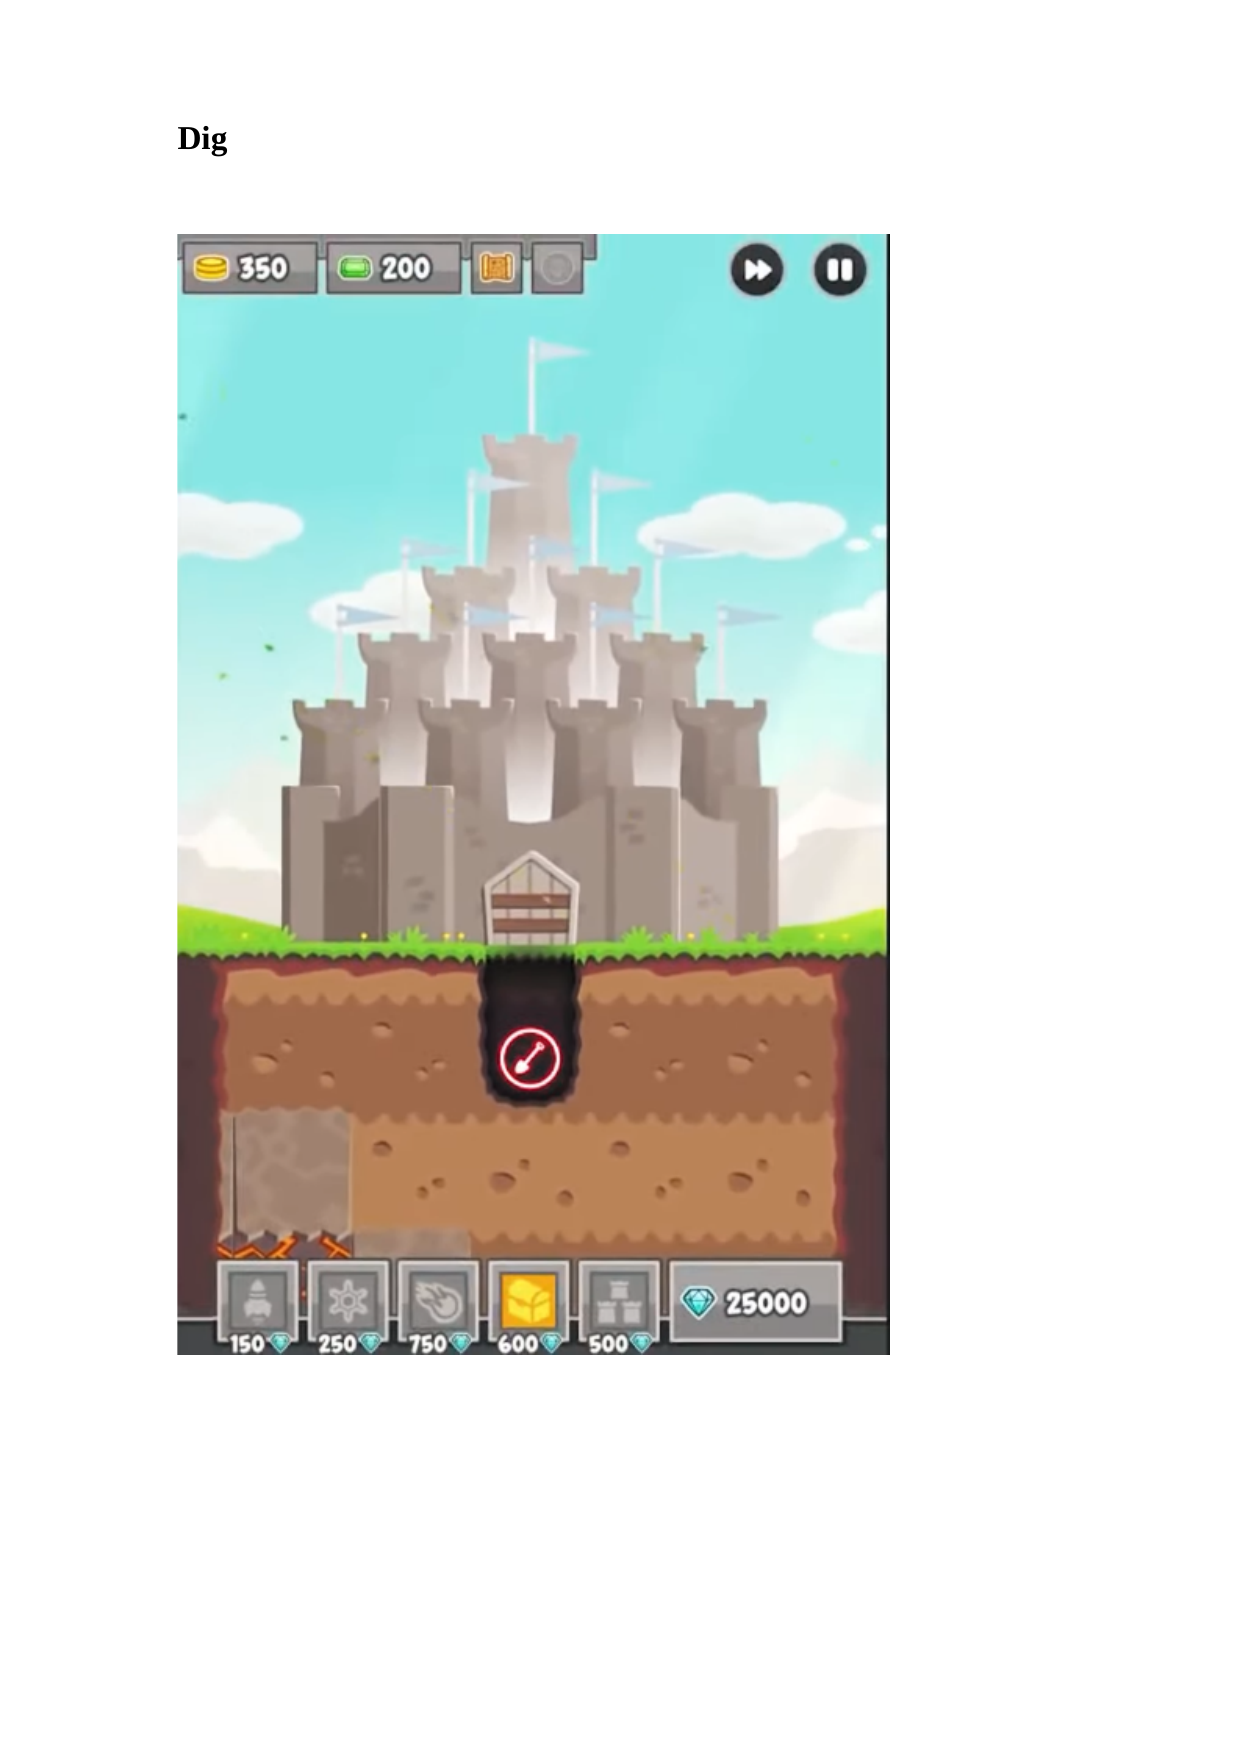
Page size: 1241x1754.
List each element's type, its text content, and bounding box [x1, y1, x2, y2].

text Dig [177, 118, 1152, 156]
picture [177, 234, 890, 1355]
